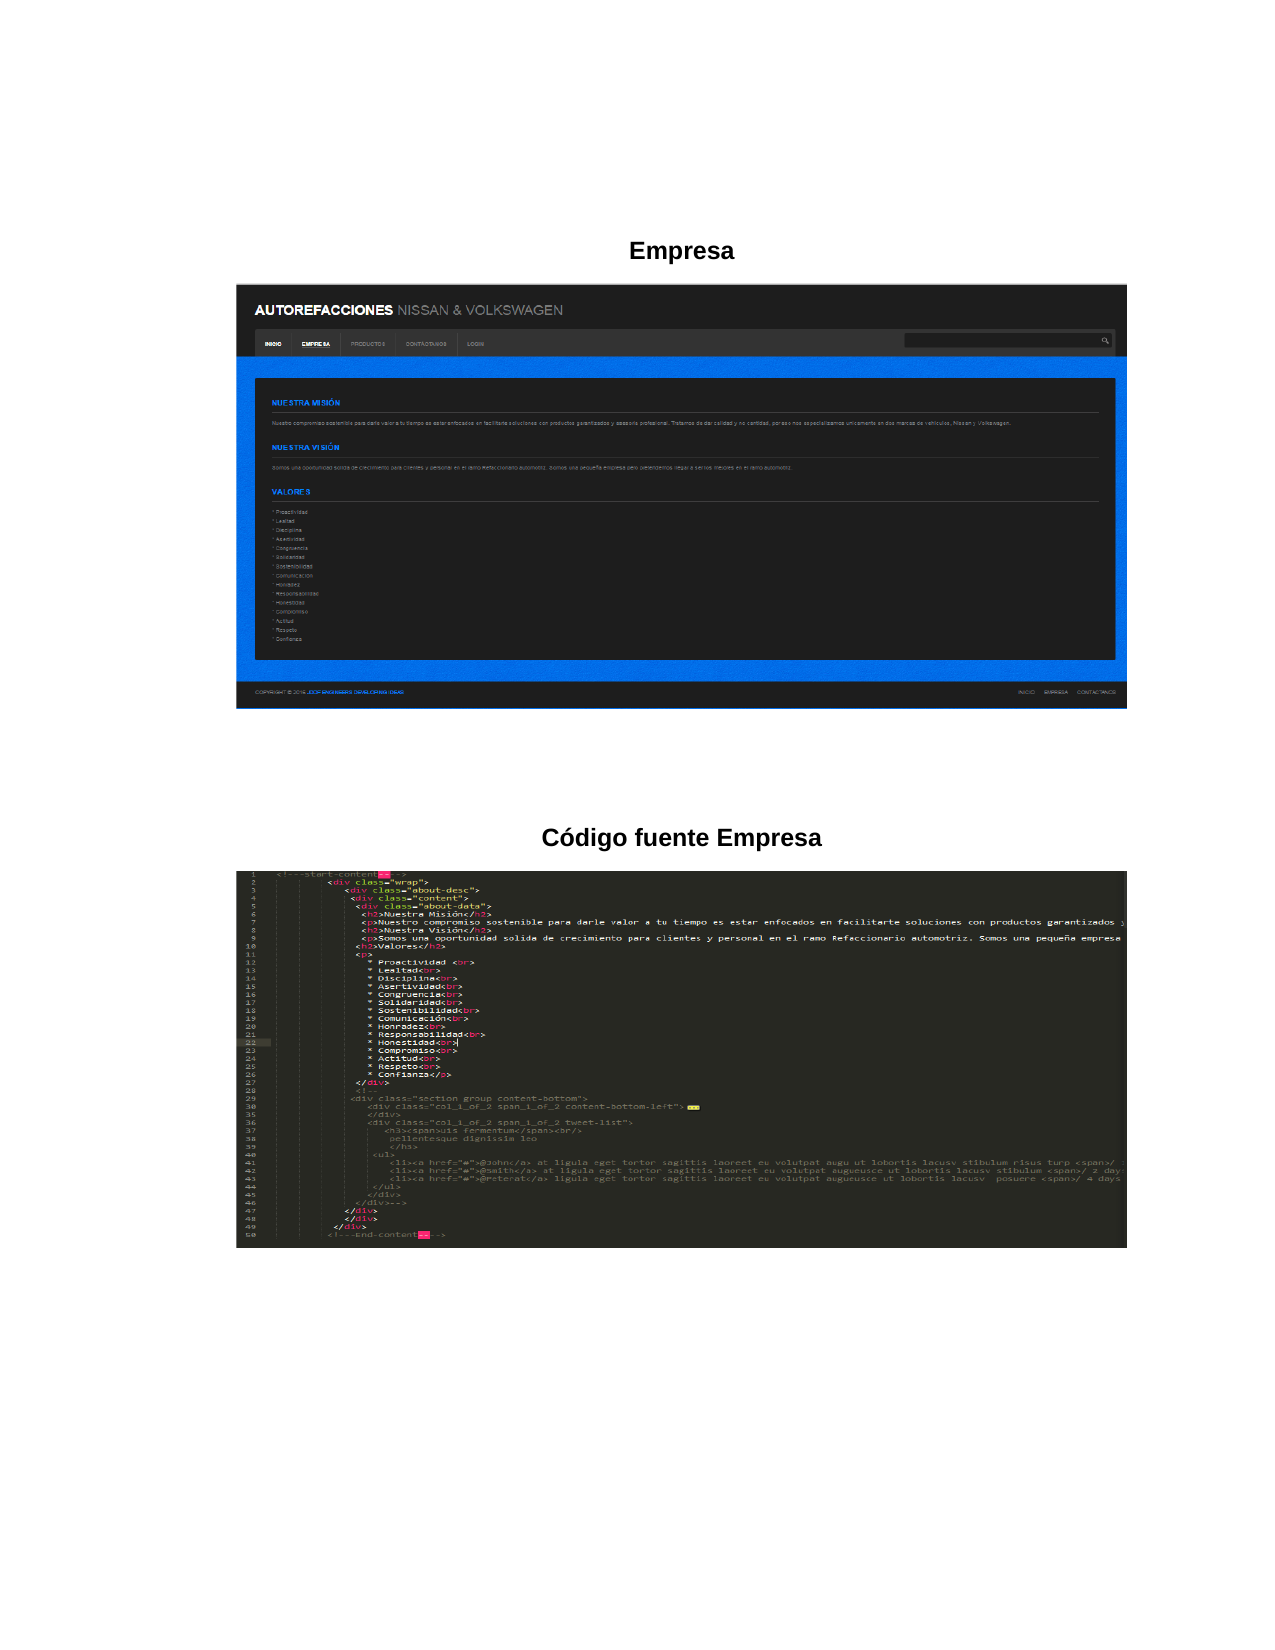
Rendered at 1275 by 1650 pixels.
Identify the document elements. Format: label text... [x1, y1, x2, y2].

picture [236, 283, 1127, 709]
text Código fuente Empresa [236, 823, 1127, 852]
text Empresa [236, 236, 1127, 265]
picture [236, 871, 1127, 1248]
